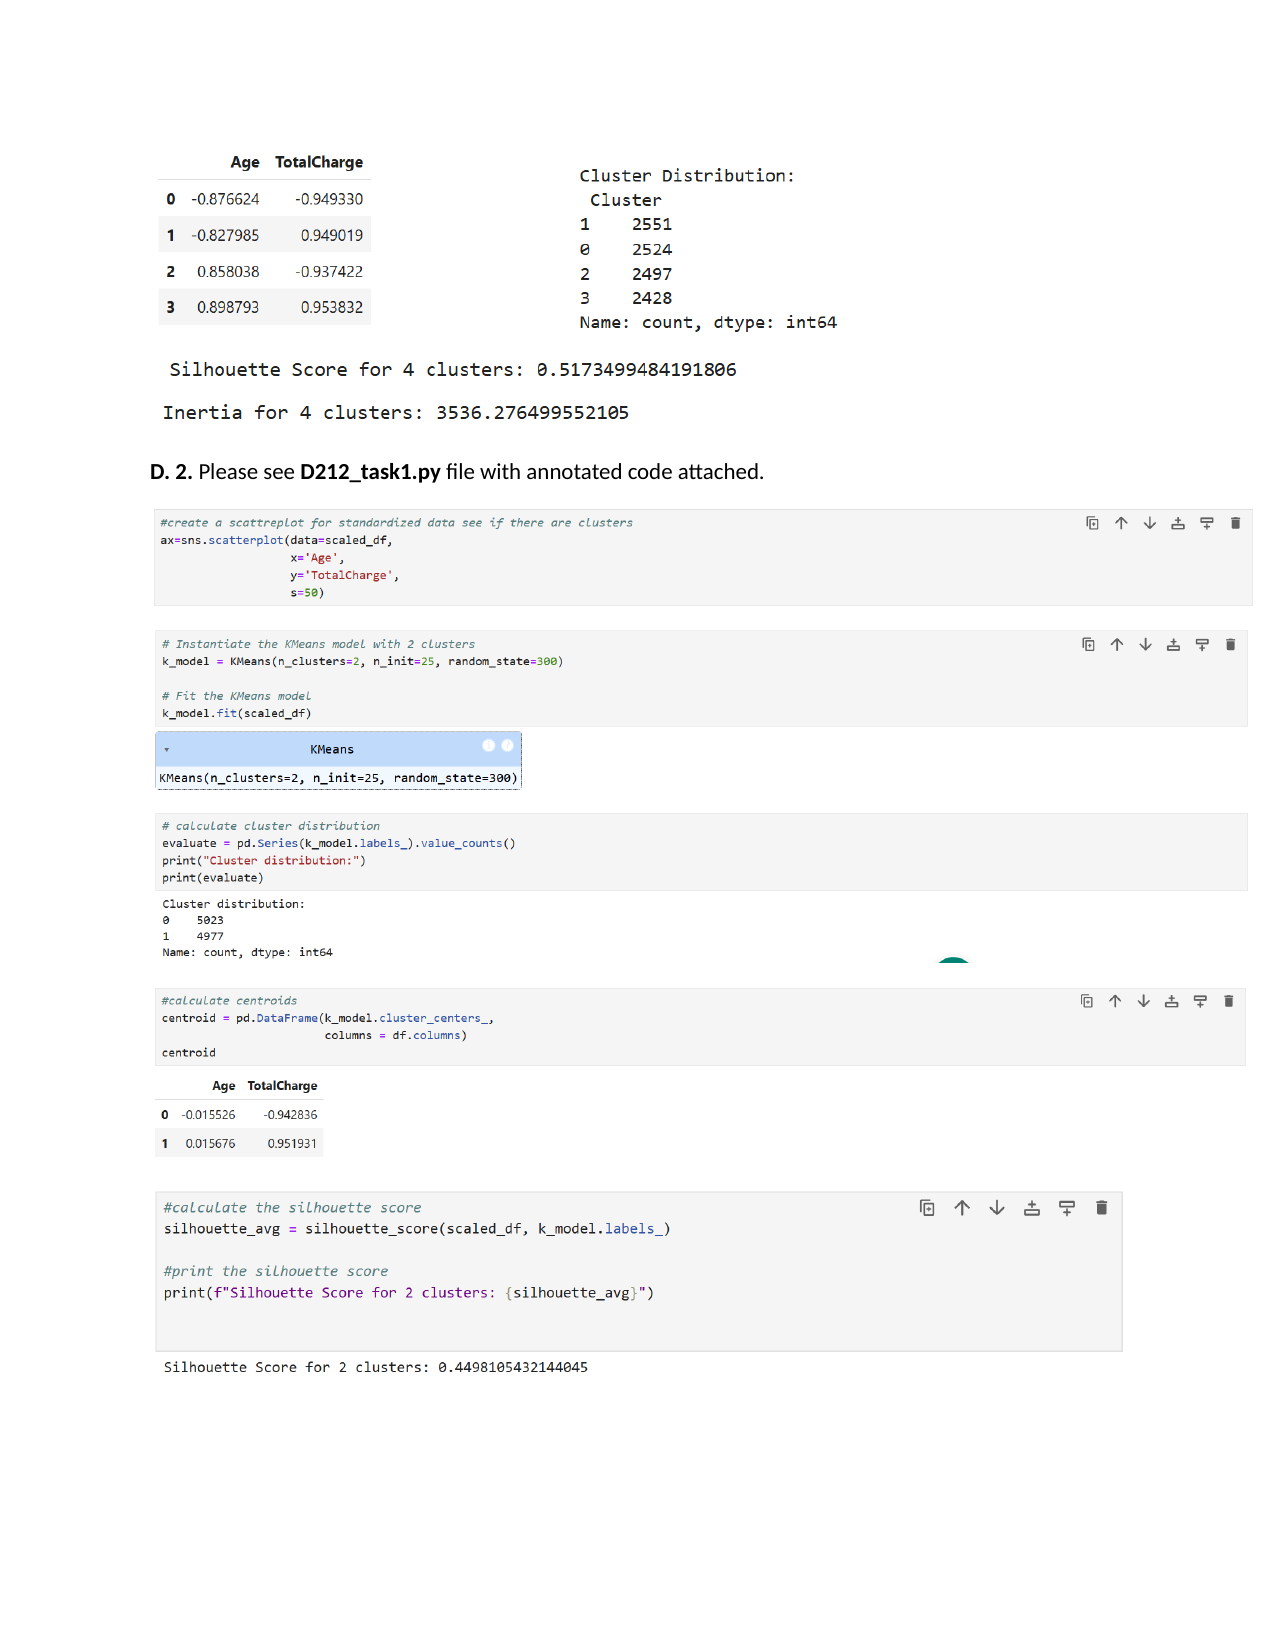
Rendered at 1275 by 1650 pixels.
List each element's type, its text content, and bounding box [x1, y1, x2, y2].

picture [150, 504, 1254, 607]
picture [150, 150, 557, 335]
text D. 2. Please see D212_task1.py file with annotated code attached. [150, 457, 1125, 485]
picture [562, 163, 935, 335]
picture [150, 625, 1252, 963]
picture [150, 1187, 1125, 1376]
picture [150, 981, 1250, 1169]
picture [150, 353, 750, 394]
picture [150, 395, 853, 439]
